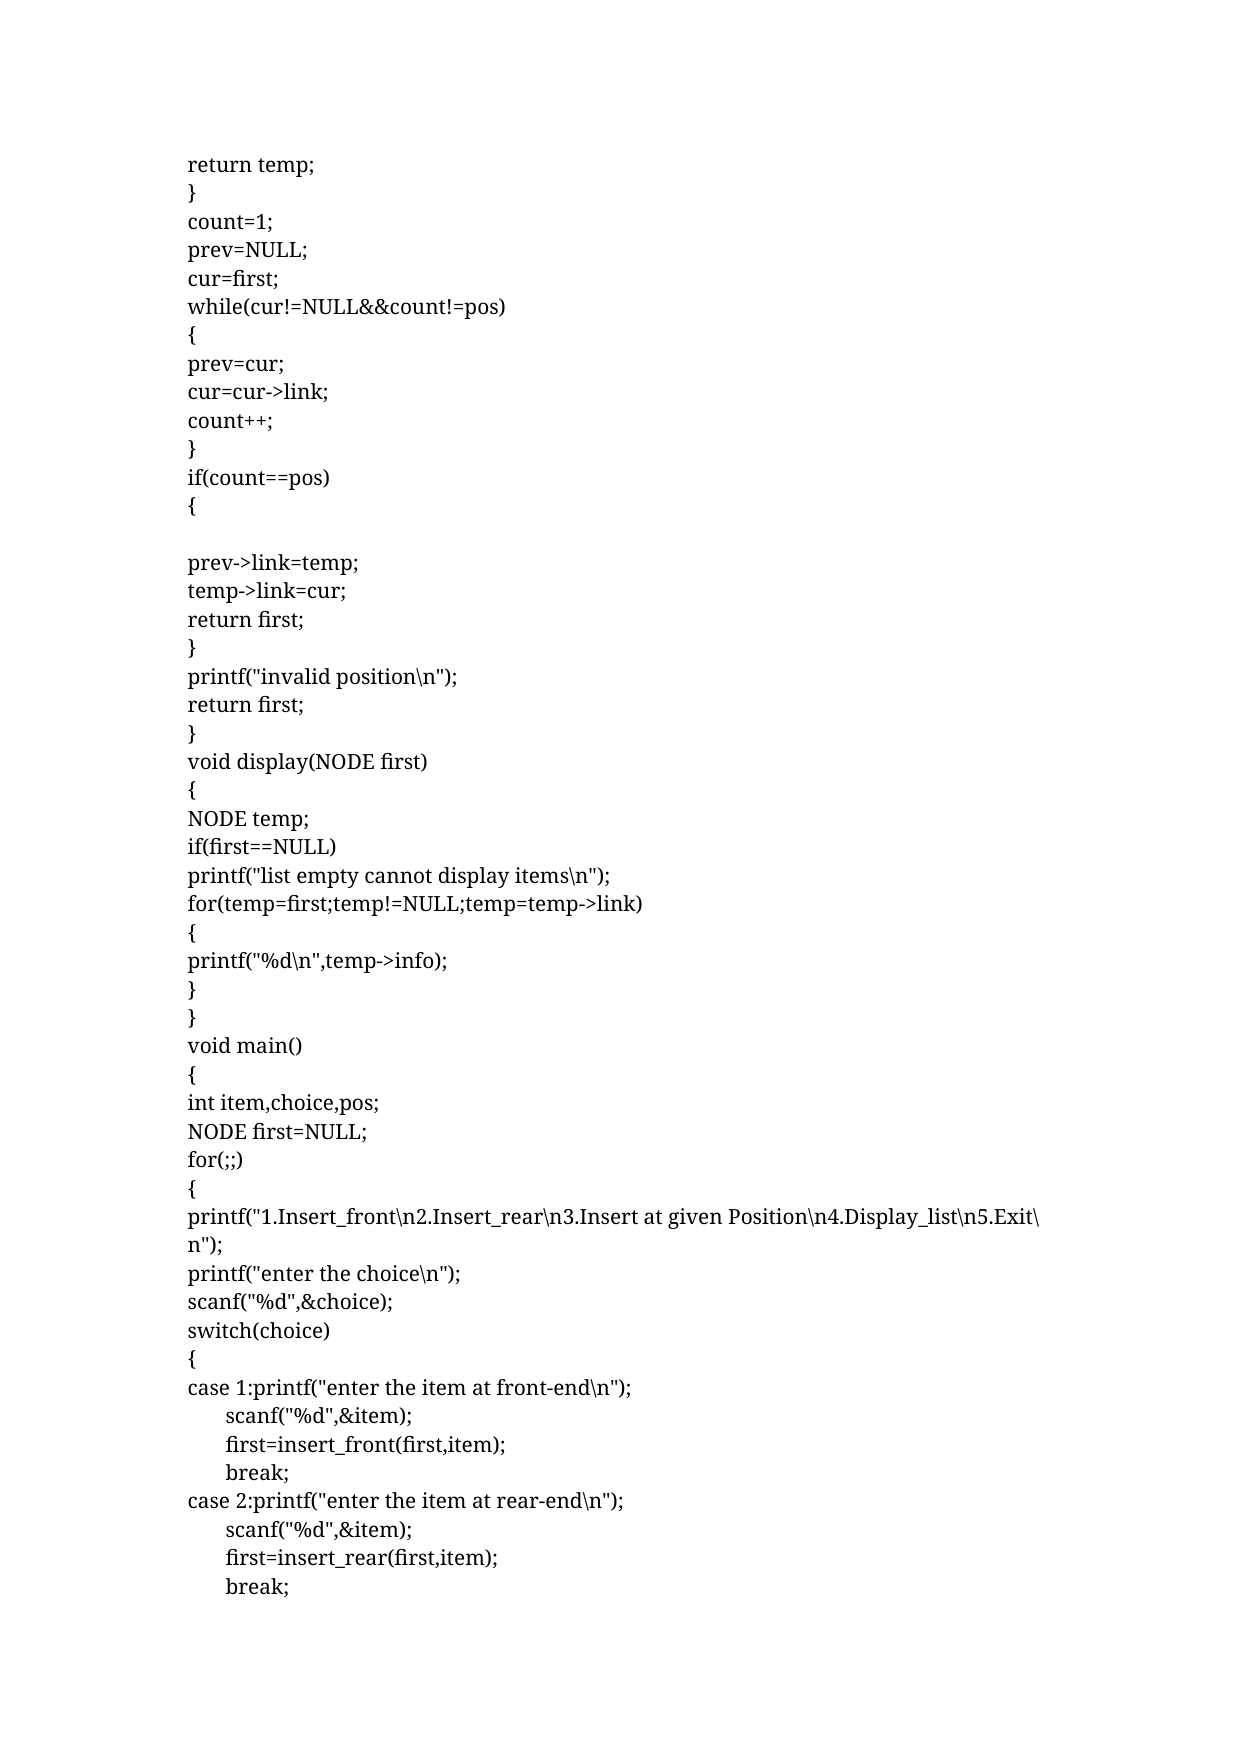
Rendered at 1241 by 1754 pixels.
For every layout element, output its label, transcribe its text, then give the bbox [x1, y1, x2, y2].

text scanf("%d",&item); [187, 1515, 1053, 1543]
text scanf("%d",&item); [187, 1401, 1053, 1430]
text break; [187, 1458, 1053, 1487]
text } [187, 719, 1053, 747]
text NODE temp; [187, 804, 1053, 832]
text prev=NULL; [187, 235, 1053, 264]
text if(first==NULL) [187, 832, 1053, 861]
text switch(choice) [187, 1316, 1053, 1344]
text if(count==pos) [187, 463, 1053, 491]
text } [187, 975, 1053, 1003]
text return temp; [187, 150, 1053, 178]
text cur=first; [187, 264, 1053, 292]
text count++; [187, 406, 1053, 434]
text { [187, 918, 1053, 946]
text } [187, 633, 1053, 662]
text temp->link=cur; [187, 577, 1053, 605]
text } [187, 434, 1053, 463]
text scanf("%d",&choice); [187, 1287, 1053, 1316]
text break; [187, 1572, 1053, 1600]
text prev->link=temp; [187, 548, 1053, 577]
text int item,choice,pos; [187, 1088, 1053, 1117]
text first=insert_front(first,item); [187, 1430, 1053, 1458]
text } [187, 178, 1053, 207]
text { [187, 321, 1053, 349]
text { [187, 776, 1053, 804]
text while(cur!=NULL&&count!=pos) [187, 292, 1053, 321]
text return first; [187, 605, 1053, 633]
text { [187, 1174, 1053, 1202]
text count=1; [187, 207, 1053, 235]
text printf("%d\n",temp->info); [187, 946, 1053, 975]
text NODE first=NULL; [187, 1117, 1053, 1145]
text { [187, 1060, 1053, 1088]
text printf("invalid position\n"); [187, 662, 1053, 690]
text return first; [187, 690, 1053, 719]
text case 2:printf("enter the item at rear-end\n"); [187, 1487, 1053, 1515]
text printf("1.Insert_front\n2.Insert_rear\n3.Insert at given Position\n4.Display_list\n5.Exit\n"); [187, 1202, 1053, 1259]
text void display(NODE first) [187, 747, 1053, 776]
text printf("enter the choice\n"); [187, 1259, 1053, 1287]
text case 1:printf("enter the item at front-end\n"); [187, 1373, 1053, 1401]
text prev=cur; [187, 349, 1053, 377]
text for(;;) [187, 1145, 1053, 1174]
text void main() [187, 1032, 1053, 1060]
text { [187, 1344, 1053, 1373]
text printf("list empty cannot display items\n"); [187, 861, 1053, 889]
text { [187, 491, 1053, 520]
text cur=cur->link; [187, 377, 1053, 406]
text } [187, 1003, 1053, 1032]
text for(temp=first;temp!=NULL;temp=temp->link) [187, 889, 1053, 918]
text first=insert_rear(first,item); [187, 1543, 1053, 1572]
